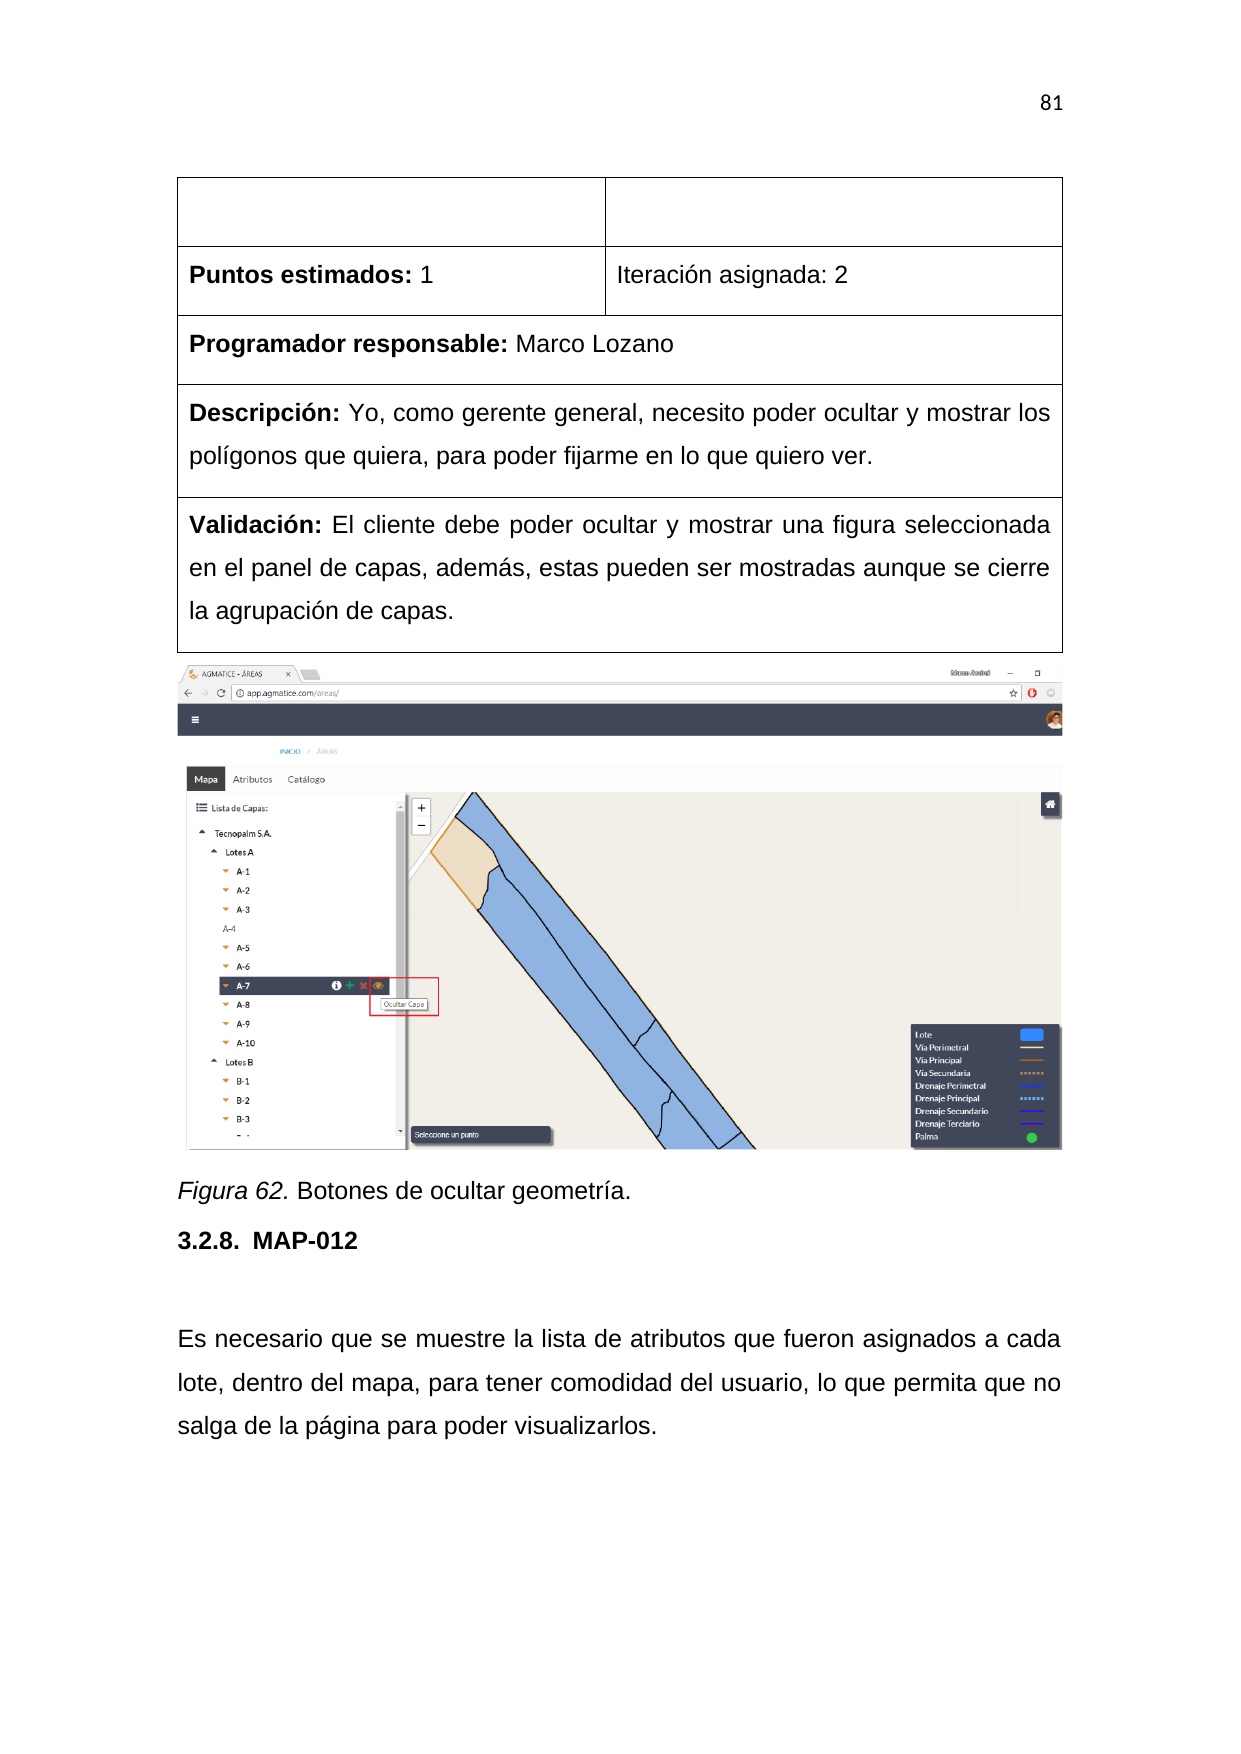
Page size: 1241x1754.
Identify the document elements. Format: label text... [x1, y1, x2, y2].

picture [177, 665, 1063, 1150]
table_cell Iteración asignada: 2 [606, 247, 1062, 315]
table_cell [606, 178, 1062, 246]
table_cell Descripción: Yo, como gerente general, necesito poder ocultar y mostrar los polígonos que quiera, para poder fijarme en lo que quiero ver. [178, 385, 1062, 497]
table_cell Validación: El cliente debe poder ocultar y mostrar una figura seleccionada en el panel de capas, además, estas pueden ser mostradas aunque se cierre la agrupación de capas. [178, 498, 1062, 652]
table_cell Puntos estimados: 1 [178, 247, 605, 315]
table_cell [178, 178, 605, 246]
text Es necesario que se muestre la lista de atributos que fueron asignados a cada lote, dentro del mapa, para tener comodidad del usuario, lo que permita que no salga de la página para poder visualizarlos. [177, 1324, 1063, 1439]
subtitle MAP-012 [177, 1226, 1063, 1254]
text Figura 62. Botones de ocultar geometría. [177, 1176, 1063, 1205]
table_cell Programador responsable: Marco Lozano [178, 316, 1062, 384]
